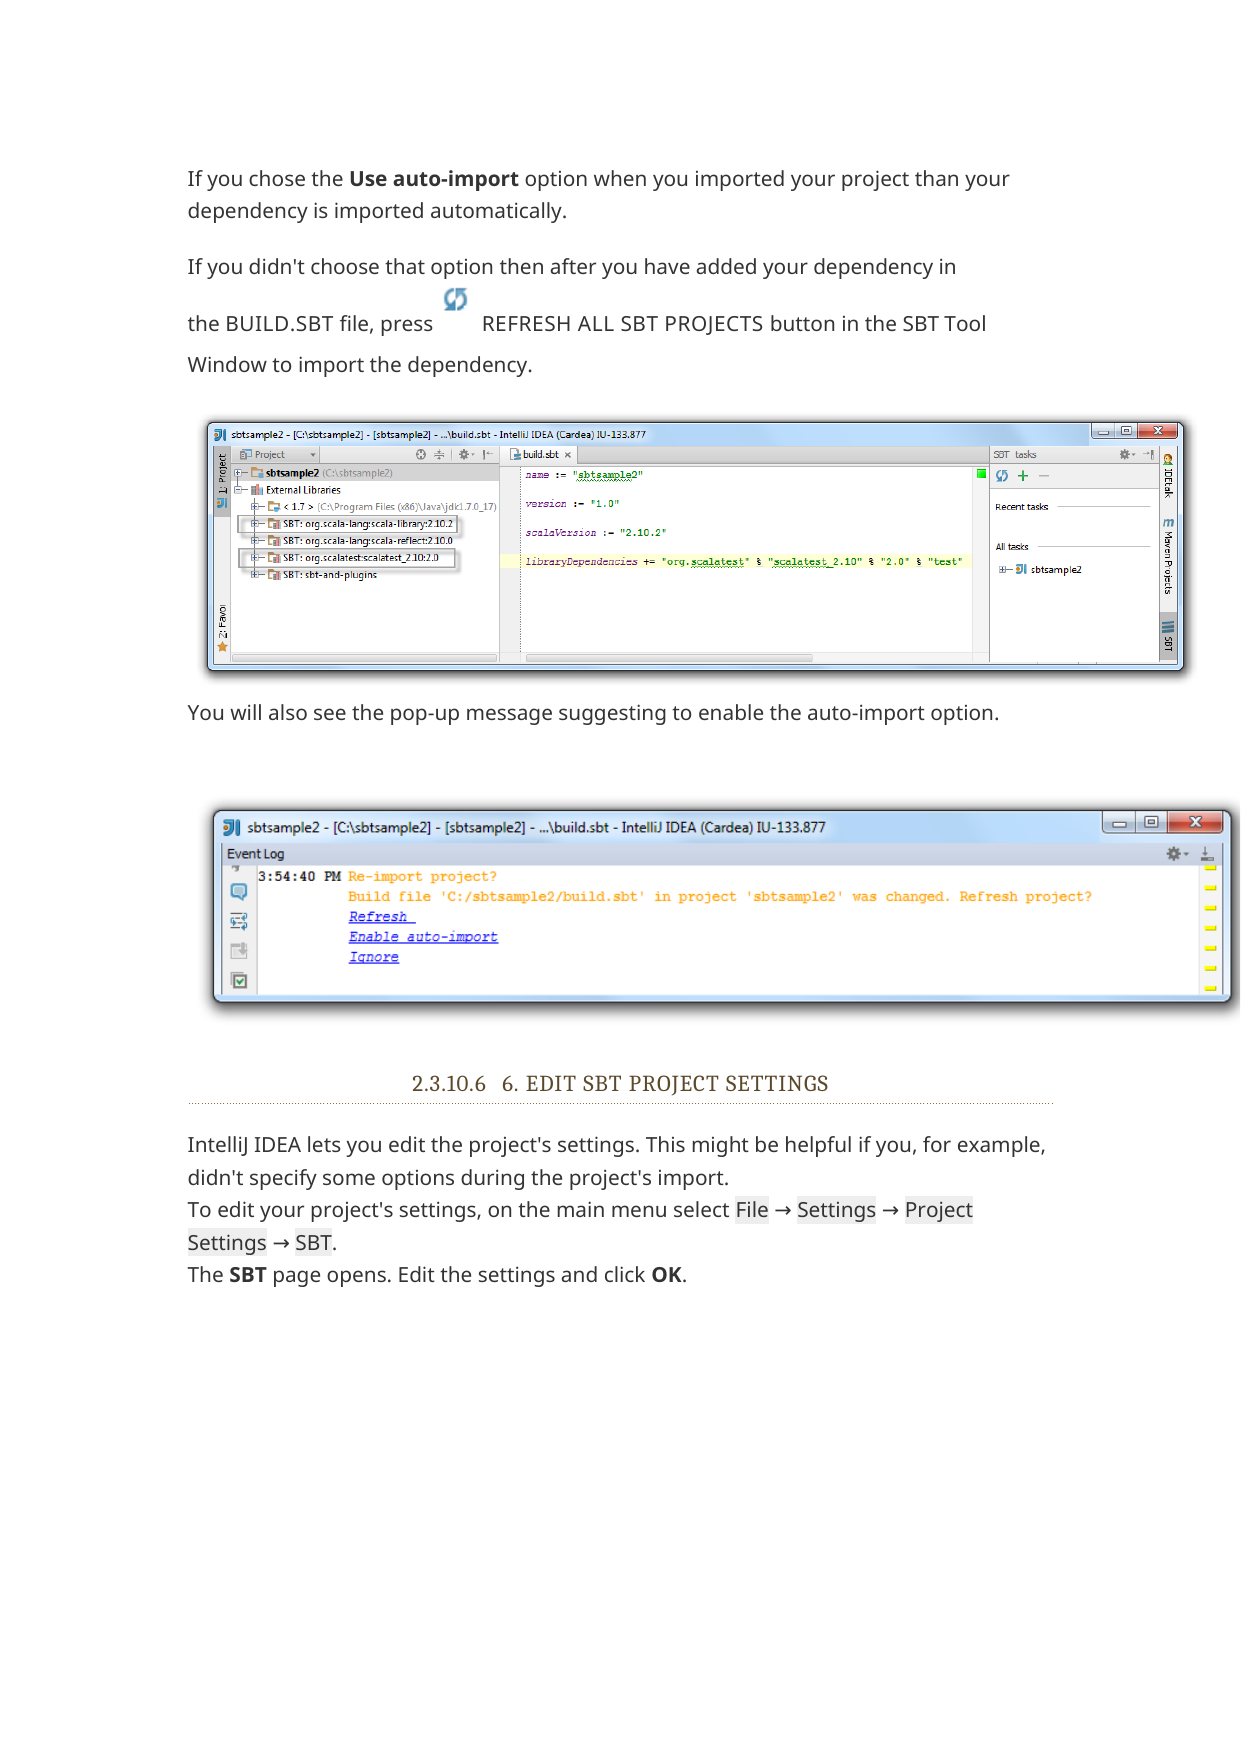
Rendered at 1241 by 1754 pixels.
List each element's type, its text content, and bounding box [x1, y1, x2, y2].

text You will also see the pop-up message suggesting to enable the auto-import option. [187, 690, 1053, 729]
subtitle 6. Edit SBT Project Settings [187, 1068, 1053, 1104]
text IntelliJ IDEA lets you edit the project's settings. This might be helpful if you, for example, didn't specify some options during the project's import. To edit your project's settings, on the main menu select File → Settings → Project Settings → SBT. The SBT page opens. Edit the settings and click OK. [187, 1128, 1053, 1291]
text If you didn't choose that option then after you have added your dependency in the build.sbt file, press Refresh all SBT projects button in the SBT Tool Window to import the dependency. [187, 250, 1053, 380]
picture [187, 403, 1208, 690]
text If you chose the Use auto-import option when you imported your project than your dependency is imported automatically. [187, 162, 1053, 227]
picture [438, 282, 477, 322]
picture [187, 784, 1241, 1030]
